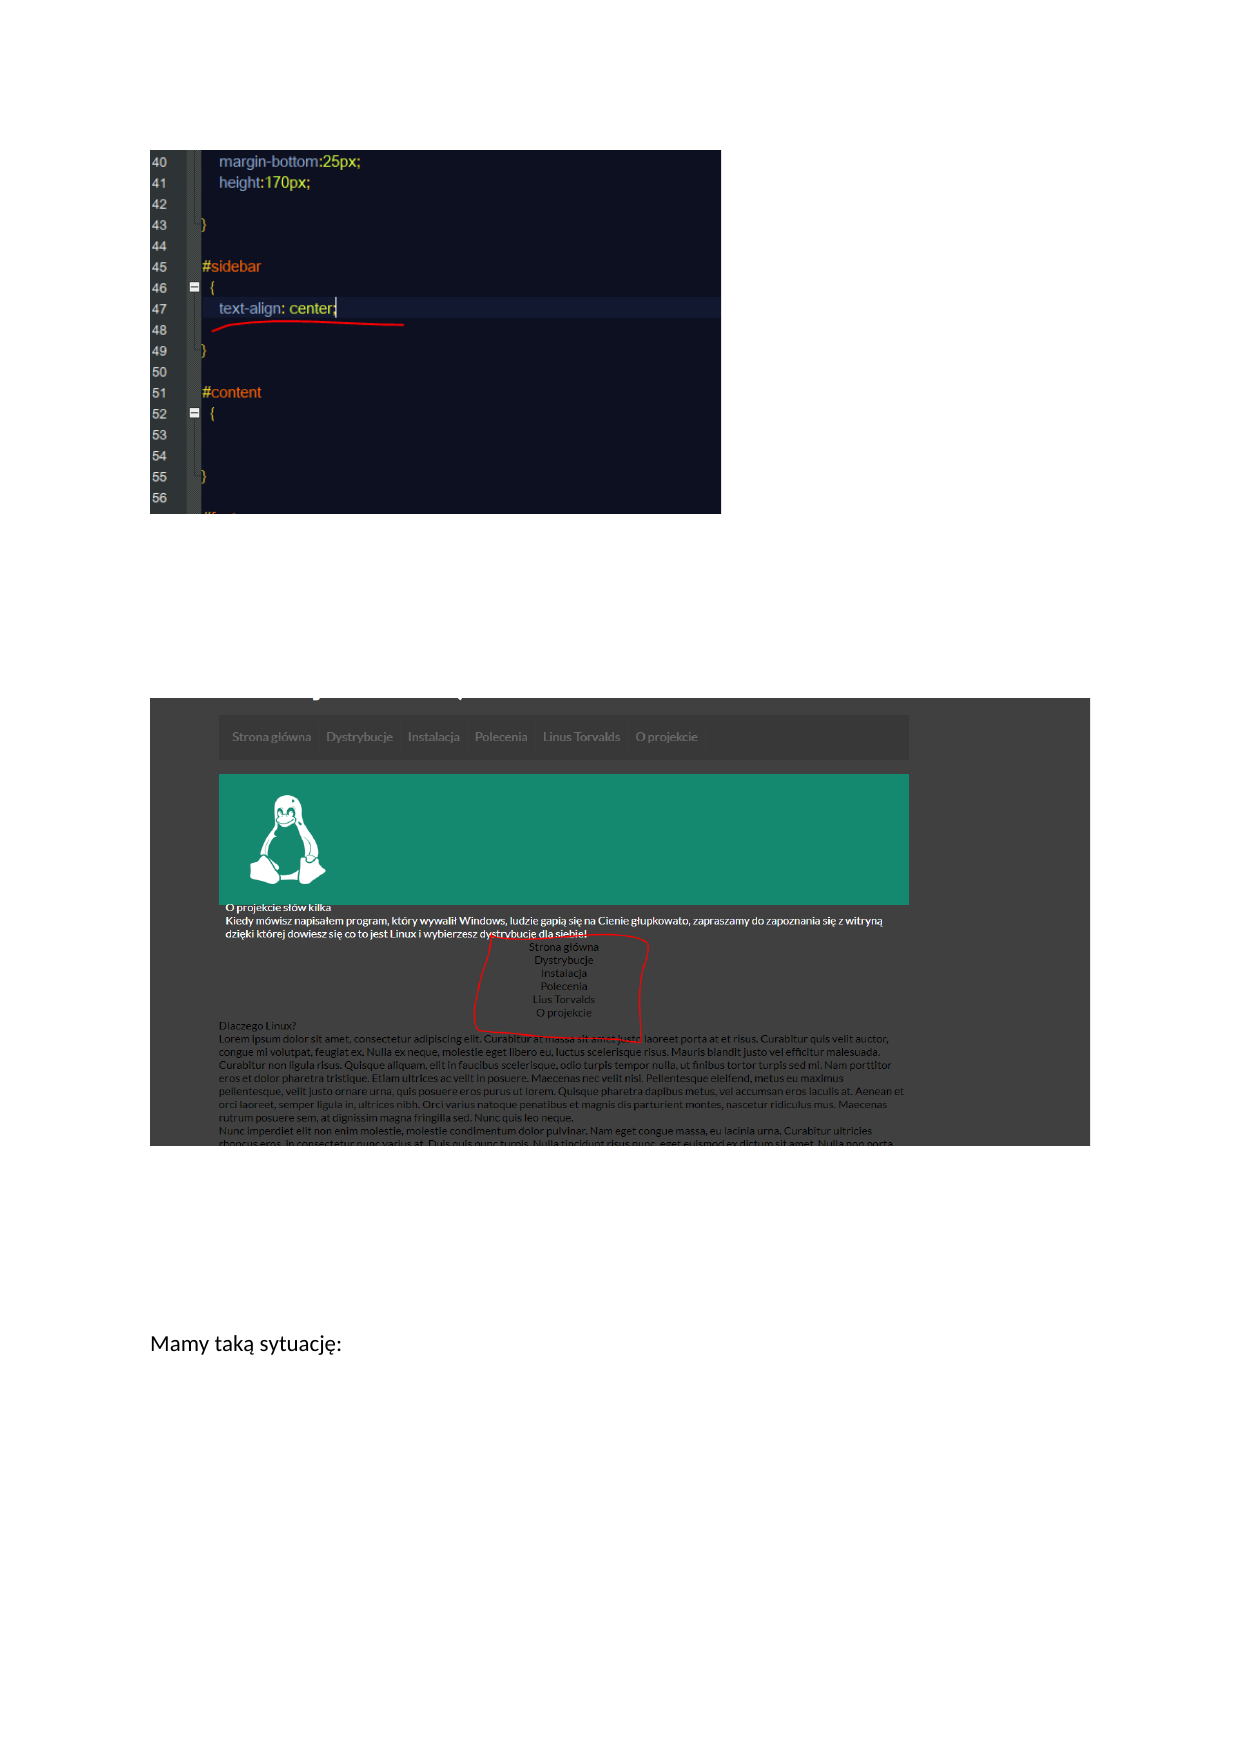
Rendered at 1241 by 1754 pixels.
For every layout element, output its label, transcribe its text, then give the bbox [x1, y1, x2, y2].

text Mamy taką sytuację: [150, 1329, 1090, 1357]
picture [150, 150, 722, 514]
picture [150, 698, 1091, 1146]
